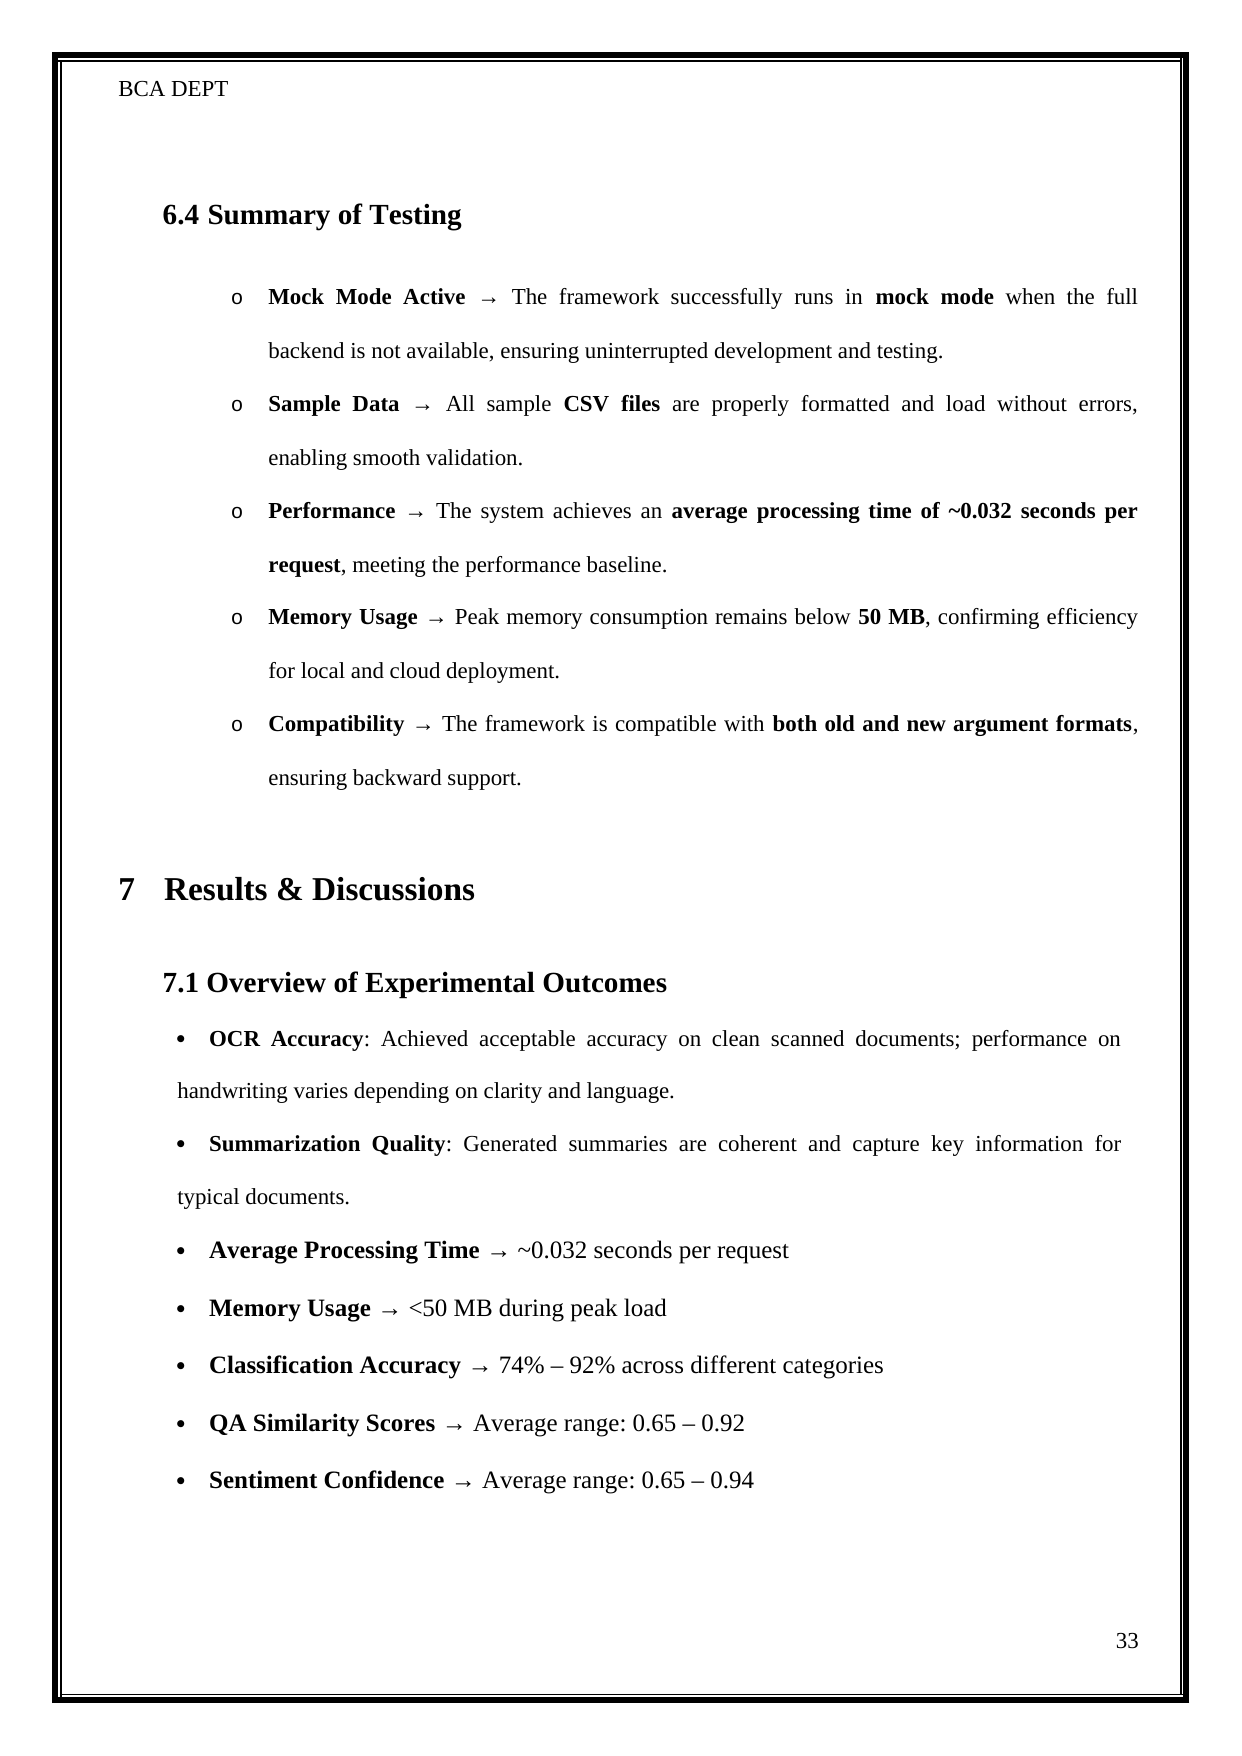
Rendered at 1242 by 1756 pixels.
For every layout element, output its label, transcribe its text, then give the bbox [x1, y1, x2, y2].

list OCR Accuracy: Achieved acceptable accuracy on clean scanned documents; performance on handwriting varies depending on clarity and language. [177, 1024, 1122, 1104]
subtitle Summary of Testing [162, 197, 1138, 231]
list Classification Accuracy → 74% – 92% across different categories [177, 1350, 1138, 1379]
list Summarization Quality: Generated summaries are coherent and capture key information for typical documents. [177, 1130, 1122, 1209]
list Memory Usage → Peak memory consumption remains below 50 MB, confirming efficiency for local and cloud deployment. [231, 603, 1138, 684]
list QA Similarity Scores → Average range: 0.65 – 0.92 [177, 1408, 1138, 1437]
list Mock Mode Active → The framework successfully runs in mock mode when the full backend is not available, ensuring uninterrupted development and testing. [231, 283, 1138, 364]
subtitle 7.1 Overview of Experimental Outcomes [162, 965, 1138, 998]
list Compatibility → The framework is compatible with both old and new argument formats, ensuring backward support. [231, 710, 1138, 790]
list Memory Usage → <50 MB during peak load [177, 1293, 1138, 1322]
list Performance → The system achieves an average processing time of ~0.032 seconds per request, meeting the performance baseline. [231, 497, 1138, 577]
list Sentiment Confidence → Average range: 0.65 – 0.94 [177, 1465, 1138, 1494]
subtitle Results & Discussions [118, 869, 1138, 908]
list Average Processing Time → ~0.032 seconds per request [177, 1235, 1138, 1264]
list Sample Data → All sample CSV files are properly formatted and load without errors, enabling smooth validation. [231, 390, 1138, 470]
